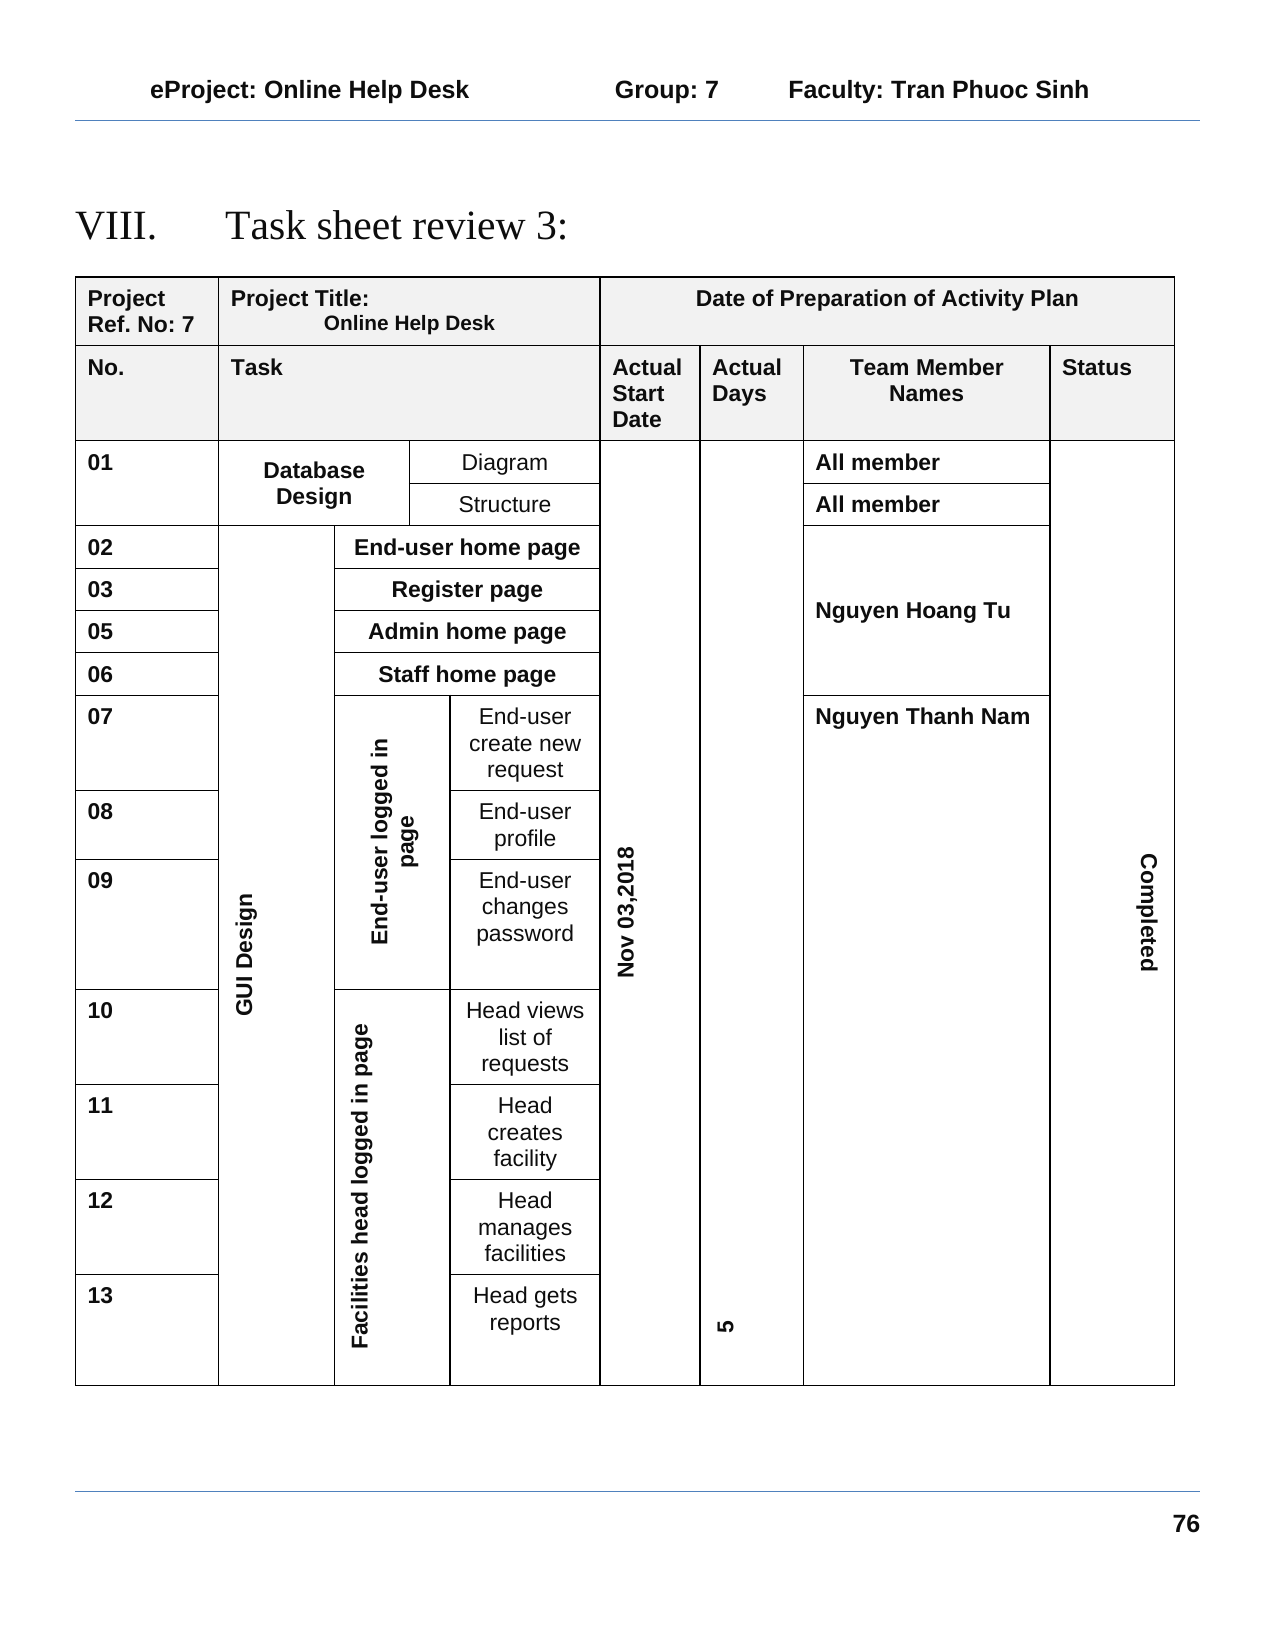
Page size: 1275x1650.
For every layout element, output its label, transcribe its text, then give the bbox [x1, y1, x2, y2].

table_cell Nov 03,2018 [601, 441, 699, 1384]
table_cell Register page [335, 569, 599, 610]
table_cell Nguyen Thanh Nam [804, 696, 1049, 1384]
table_cell Head manages facilities [451, 1180, 599, 1274]
table_cell 13 [76, 1275, 218, 1384]
table_header Date of Preparation of Activity Plan [601, 278, 1174, 345]
table_cell Database Design [219, 441, 409, 525]
table_cell Staff home page [335, 653, 599, 694]
table_cell 07 [76, 696, 218, 790]
table_cell 06 [76, 653, 218, 694]
subtitle Task sheet review 3: [75, 200, 1200, 248]
table_cell Status [1051, 346, 1174, 440]
table_cell 5 [701, 441, 803, 1384]
table_cell Head gets reports [451, 1275, 599, 1384]
table_cell GUI Design [219, 526, 334, 1384]
table_cell Team Member Names [804, 346, 1049, 440]
table_cell Actual Start Date [601, 346, 699, 440]
table_cell All member [804, 484, 1049, 525]
table_header Project Ref. No: 7 [76, 278, 218, 345]
table_cell Nguyen Hoang Tu [804, 526, 1049, 694]
table_cell Head views list of requests [451, 990, 599, 1084]
table_cell No. [76, 346, 218, 440]
table_cell Task [219, 346, 599, 440]
table_cell Admin home page [335, 611, 599, 652]
table_cell Completed [1051, 441, 1174, 1384]
table_cell End-user profile [451, 791, 599, 858]
table_cell End-user changes password [451, 860, 599, 989]
table_cell 01 [76, 441, 218, 525]
table_cell 12 [76, 1180, 218, 1274]
table_cell 03 [76, 569, 218, 610]
table_cell End-user logged in page [335, 696, 449, 989]
table_cell Actual Days [701, 346, 803, 440]
table_cell 09 [76, 860, 218, 989]
table_cell 08 [76, 791, 218, 858]
table_cell Head creates facility [451, 1085, 599, 1179]
table_cell 11 [76, 1085, 218, 1179]
table_cell End-user create new request [451, 696, 599, 790]
table_cell 10 [76, 990, 218, 1084]
table_cell Structure [410, 484, 599, 525]
table_header Project Title: Online Help Desk [219, 278, 599, 345]
table_cell 02 [76, 526, 218, 567]
table_cell Diagram [410, 441, 599, 483]
table_cell All member [804, 441, 1049, 483]
table_cell 05 [76, 611, 218, 652]
table_cell Facilities head logged in page [335, 990, 449, 1384]
table_cell End-user home page [335, 526, 599, 567]
